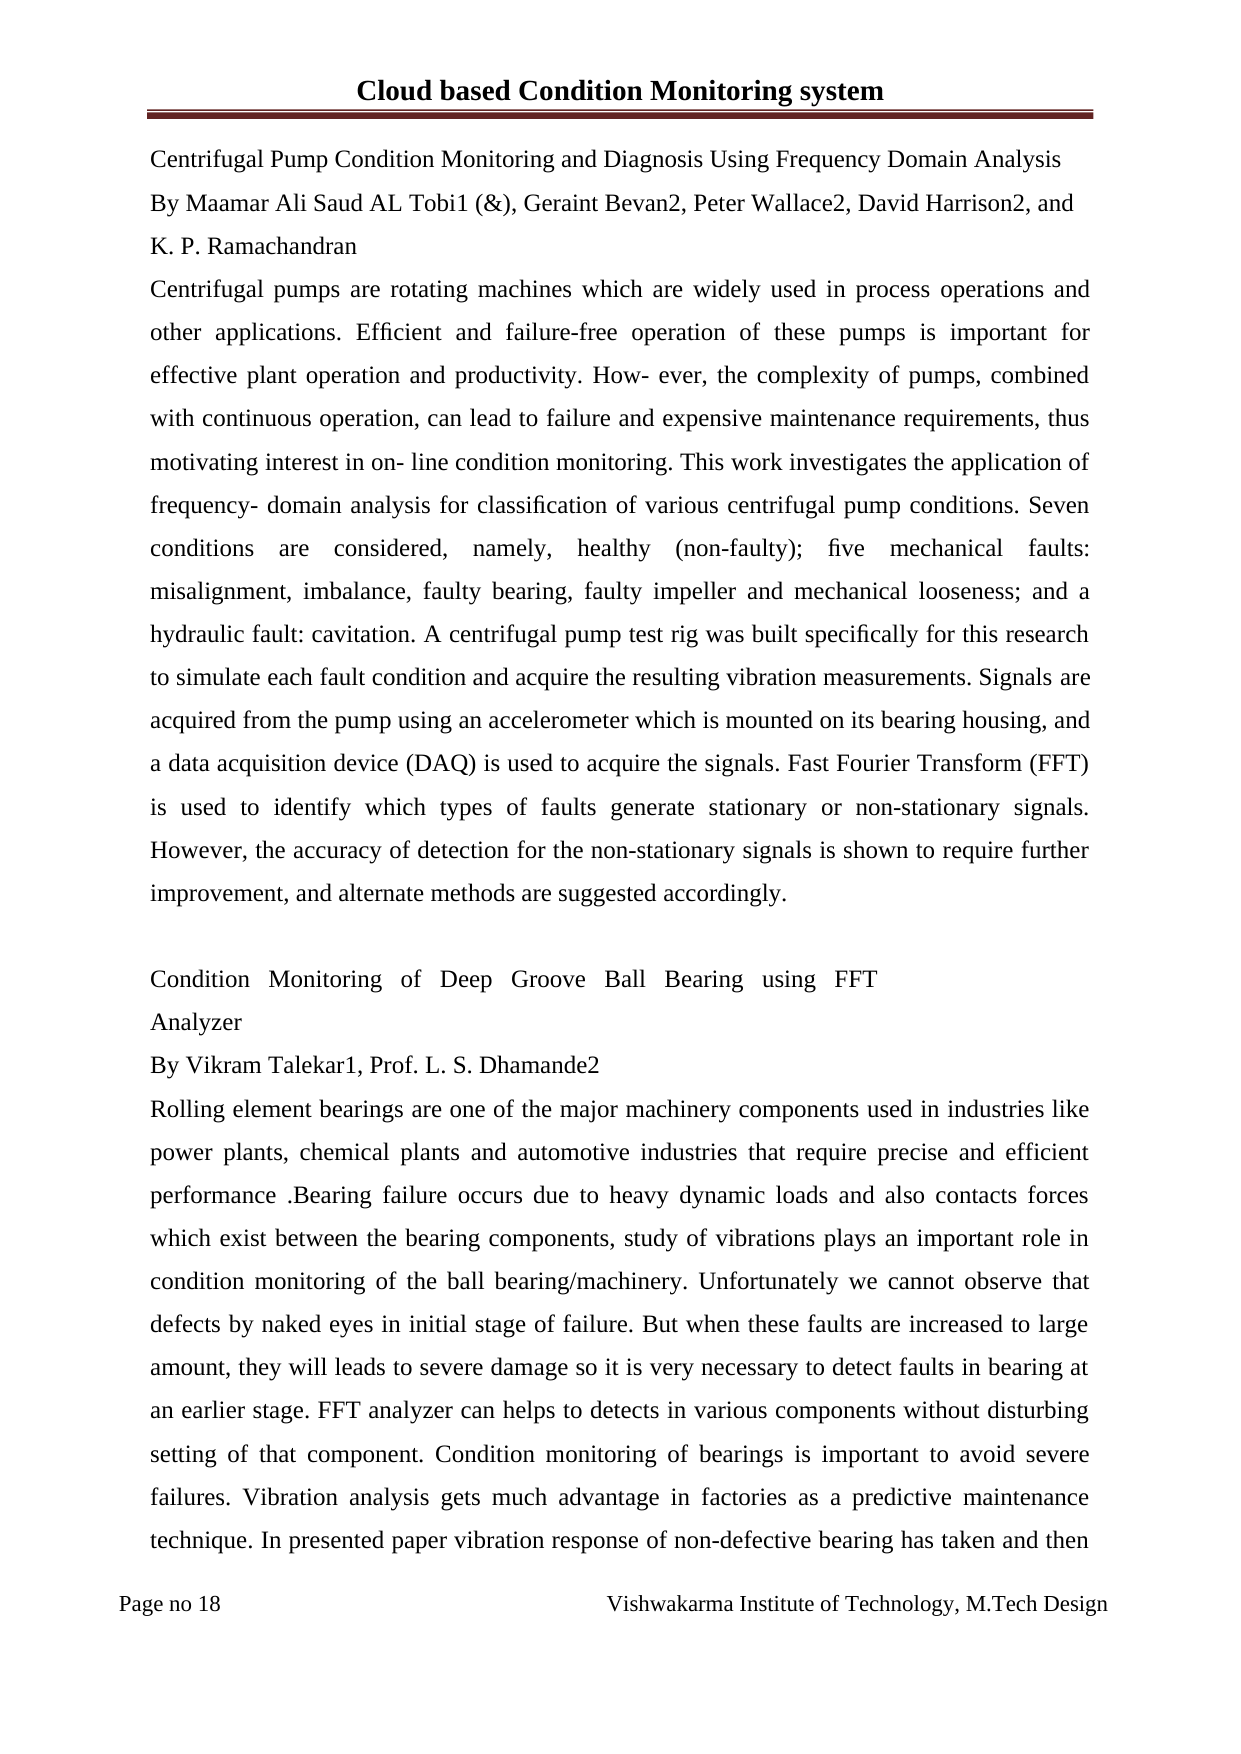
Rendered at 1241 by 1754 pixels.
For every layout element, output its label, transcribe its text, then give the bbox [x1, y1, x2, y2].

text Condition Monitoring of Deep Groove Ball Bearing using FFT Analyzer [150, 964, 878, 1036]
text Centrifugal pumps are rotating machines which are widely used in process operations and other applications. Efﬁcient and failure-free operation of these pumps is important for effective plant operation and productivity. How- ever, the complexity of pumps, combined with continuous operation, can lead to failure and expensive maintenance requirements, thus motivating interest in on- line condition monitoring. This work investigates the application of frequency- domain analysis for classiﬁcation of various centrifugal pump conditions. Seven conditions are considered, namely, healthy (non-faulty); ﬁve mechanical faults: misalignment, imbalance, faulty bearing, faulty impeller and mechanical looseness; and a hydraulic fault: cavitation. A centrifugal pump test rig was built speciﬁcally for this research to simulate each fault condition and acquire the resulting vibration measurements. Signals are acquired from the pump using an accelerometer which is mounted on its bearing housing, and a data acquisition device (DAQ) is used to acquire the signals. Fast Fourier Transform (FFT) is used to identify which types of faults generate stationary or non-stationary signals. However, the accuracy of detection for the non-stationary signals is shown to require further improvement, and alternate methods are suggested accordingly. [150, 274, 1091, 907]
text By Maamar Ali Saud AL Tobi1 (&), Geraint Bevan2, Peter Wallace2, David Harrison2, and [150, 188, 1089, 216]
text K. P. Ramachandran [150, 231, 1136, 259]
text By Vikram Talekar1, Prof. L. S. Dhamande2 [150, 1051, 878, 1079]
text Centrifugal Pump Condition Monitoring and Diagnosis Using Frequency Domain Analysis [150, 144, 1089, 173]
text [150, 1094, 1090, 1554]
